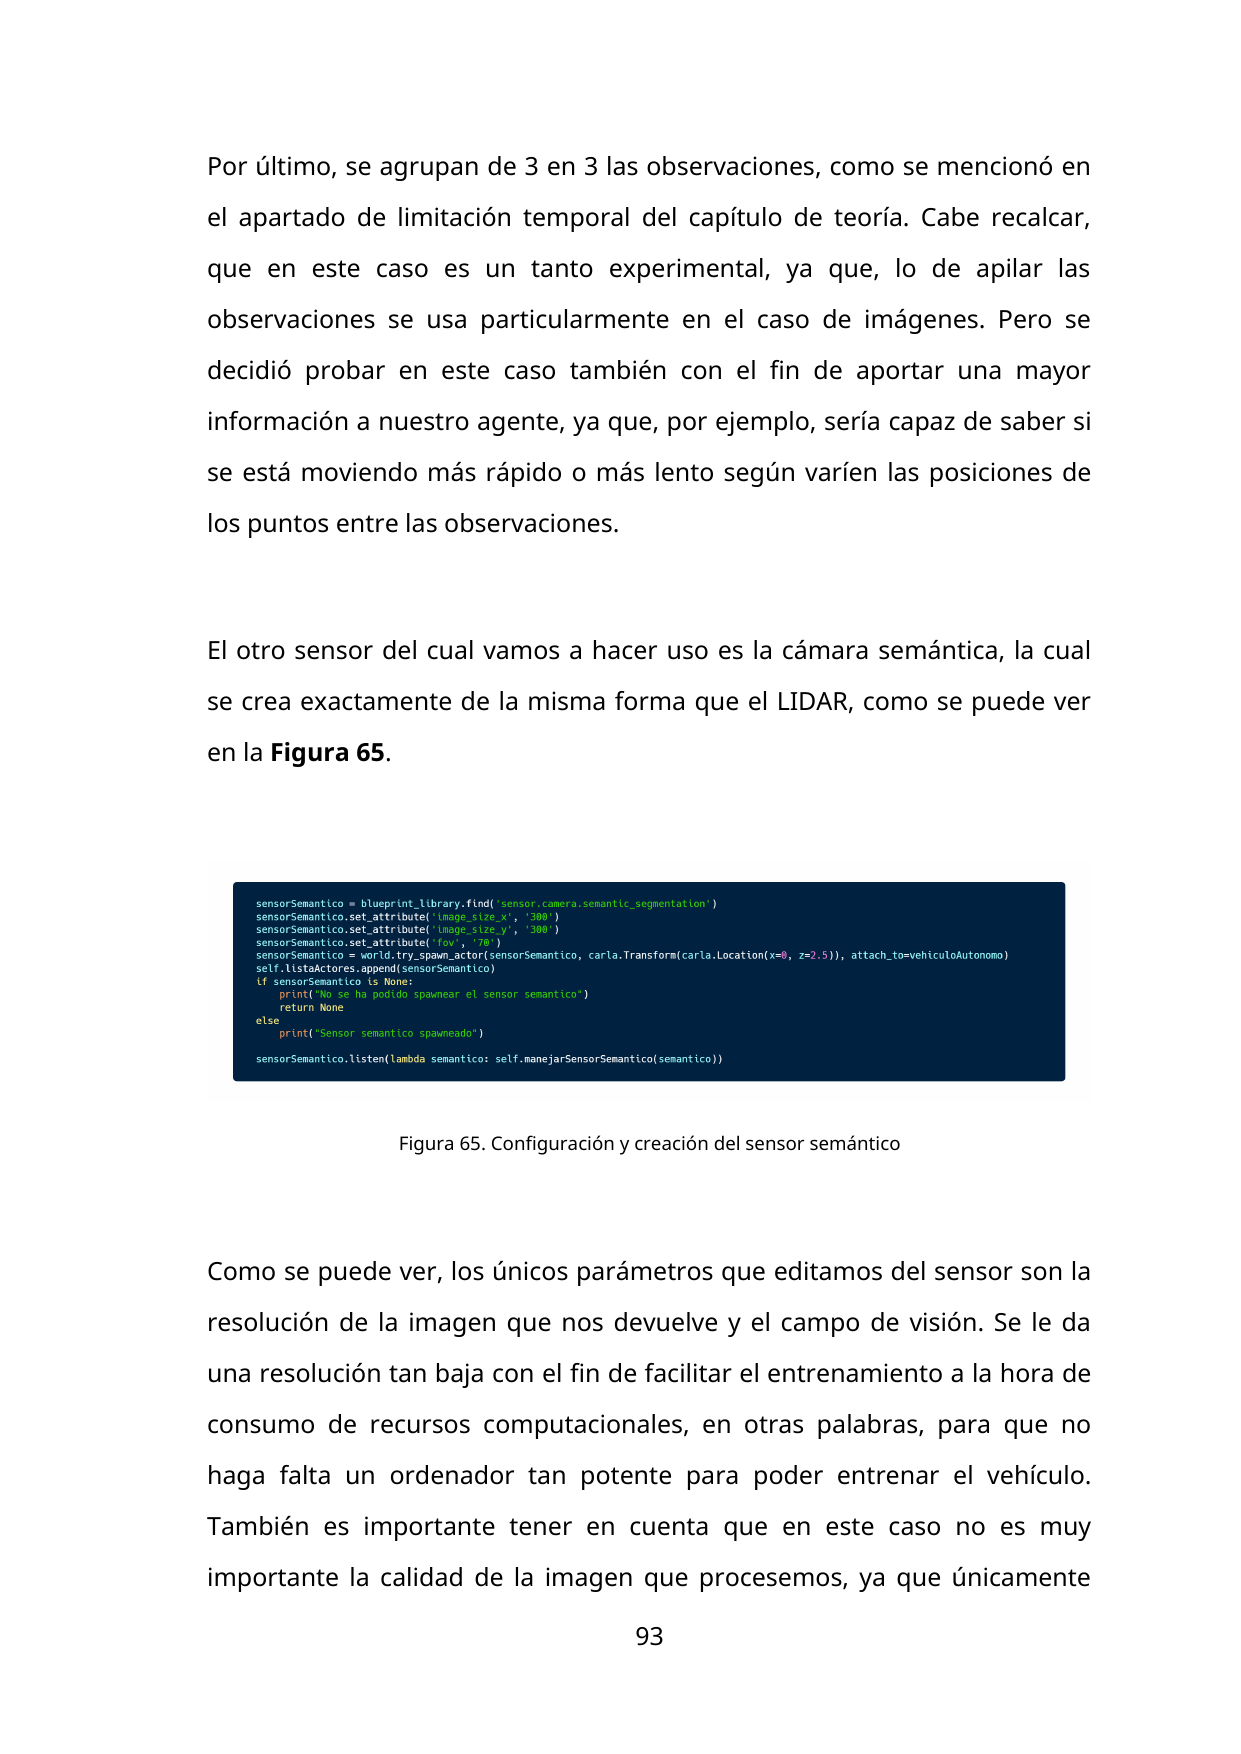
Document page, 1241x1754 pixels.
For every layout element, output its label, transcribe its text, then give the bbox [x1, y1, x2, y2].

picture [206, 861, 1092, 1102]
text Figura 65. Configuración y creación del sensor semántico [207, 1131, 1092, 1156]
text El otro sensor del cual vamos a hacer uso es la cámara semántica, la cual se crea exactamente de la misma forma que el LIDAR, como se puede ver en la Figura 65. [207, 633, 1092, 769]
text Por último, se agrupan de 3 en 3 las observaciones, como se mencionó en el apartado de limitación temporal del capítulo de teoría. Cabe recalcar, que en este caso es un tanto experimental, ya que, lo de apilar las observaciones se usa particularmente en el caso de imágenes. Pero se decidió probar en este caso también con el fin de aportar una mayor información a nuestro agente, ya que, por ejemplo, sería capaz de saber si se está moviendo más rápido o más lento según varíen las posiciones de los puntos entre las observaciones. [207, 148, 1092, 540]
